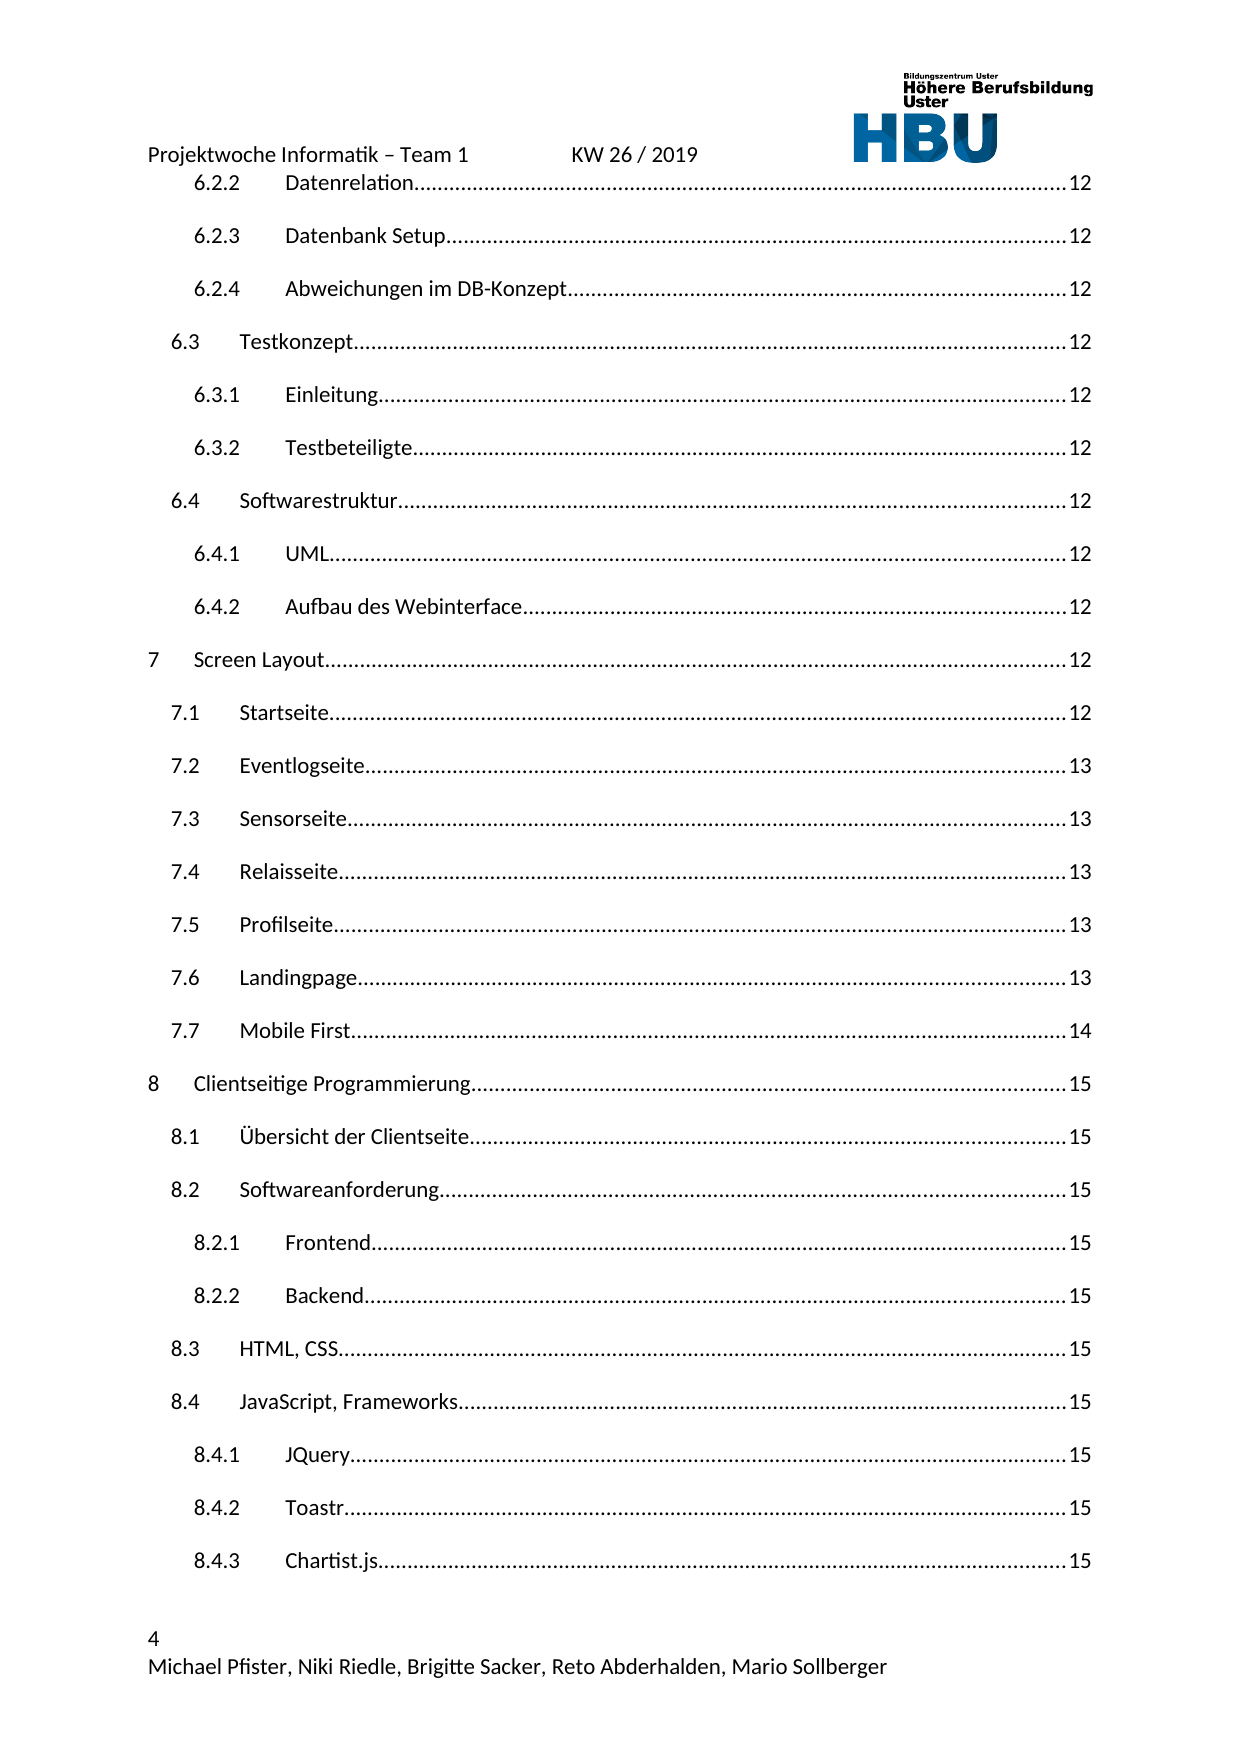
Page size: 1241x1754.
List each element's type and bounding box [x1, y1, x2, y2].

picture [853, 73, 1093, 163]
